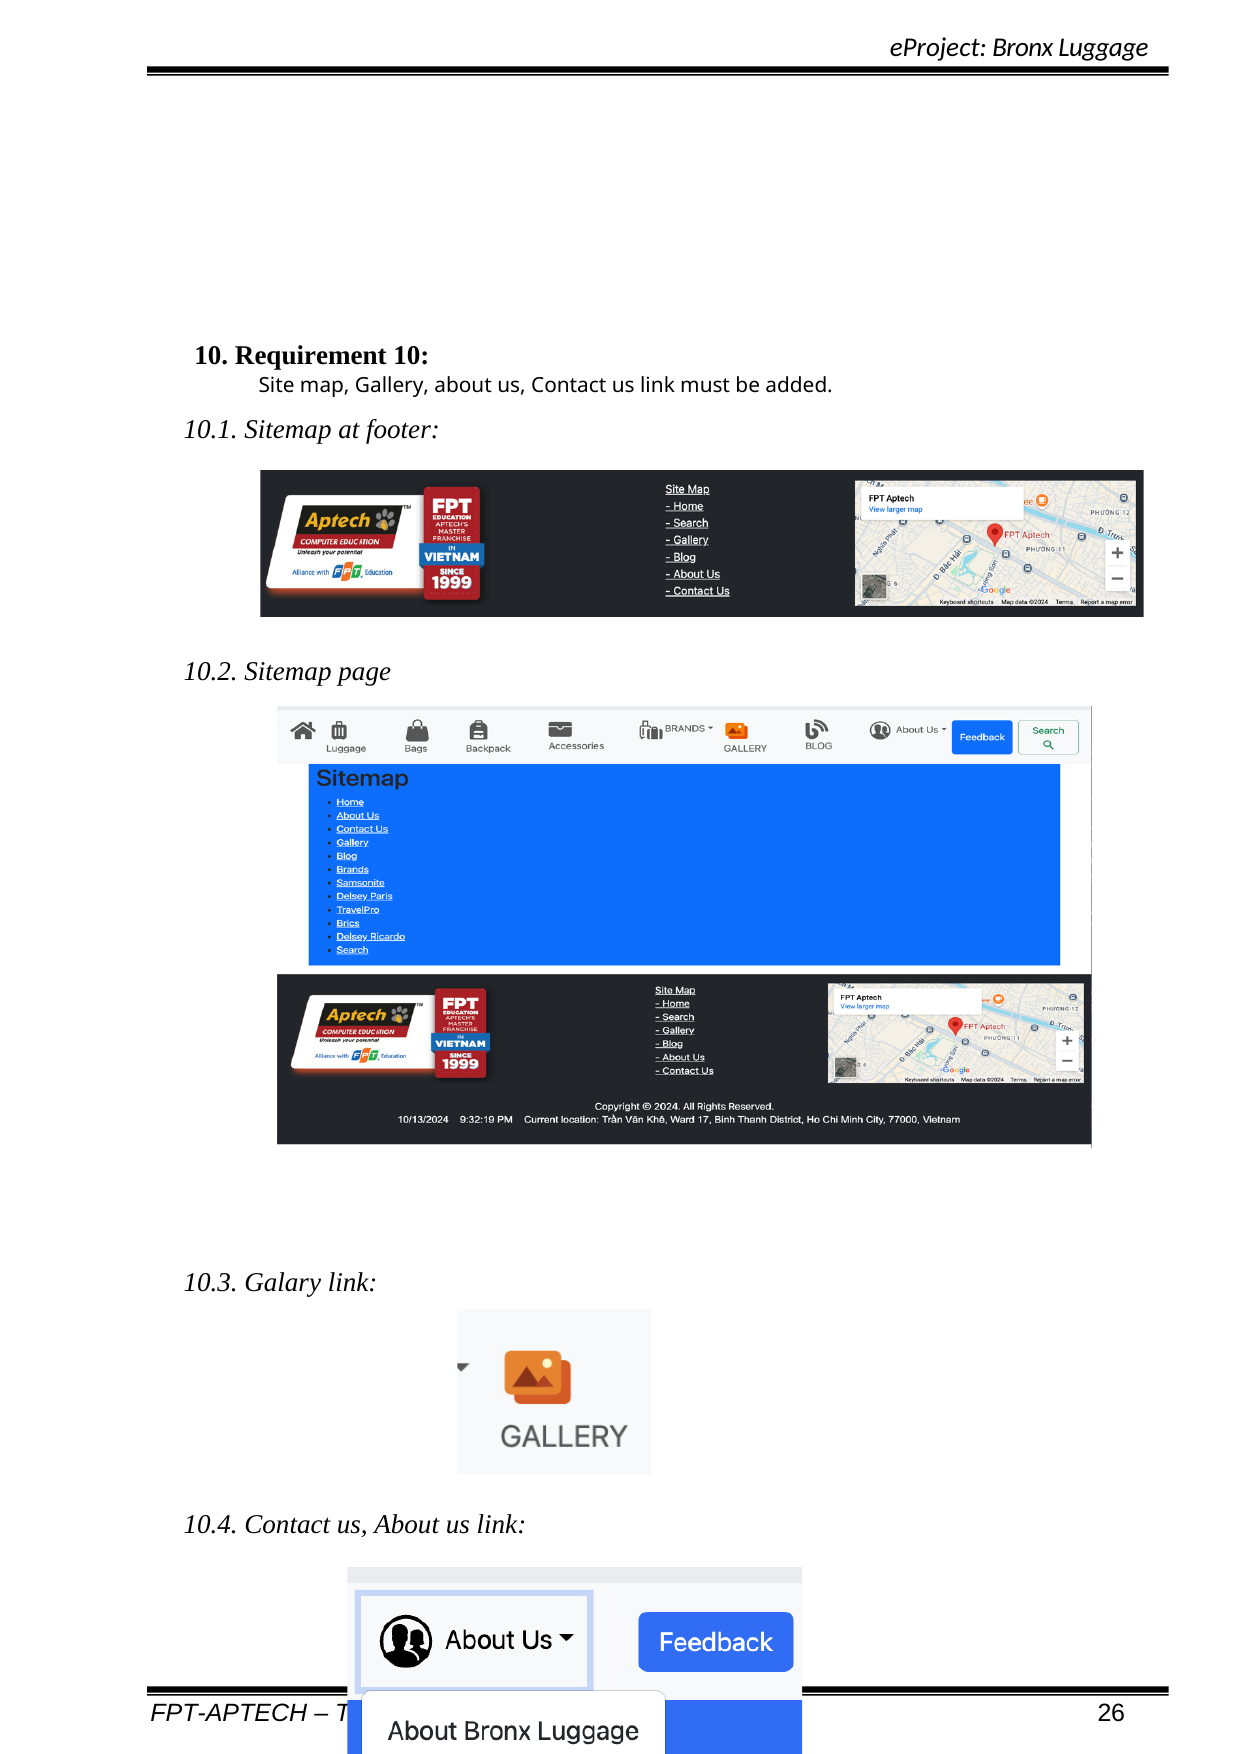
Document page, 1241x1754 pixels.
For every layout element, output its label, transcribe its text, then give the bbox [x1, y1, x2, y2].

subtitle 10.3. Galary link: [150, 1266, 1226, 1297]
picture [457, 1309, 652, 1474]
picture [347, 1567, 803, 1754]
subtitle 10.4. Contact us, About us link: [150, 1508, 1226, 1539]
subtitle 10. Requirement 10: [194, 339, 1121, 370]
picture [260, 470, 1144, 617]
subtitle 10.2. Sitemap page [150, 655, 1226, 686]
picture [277, 706, 1092, 1148]
subtitle 10.1. Sitemap at footer: [150, 413, 1226, 444]
text Site map, Gallery, about us, Contact us link must be added. [183, 370, 1226, 399]
